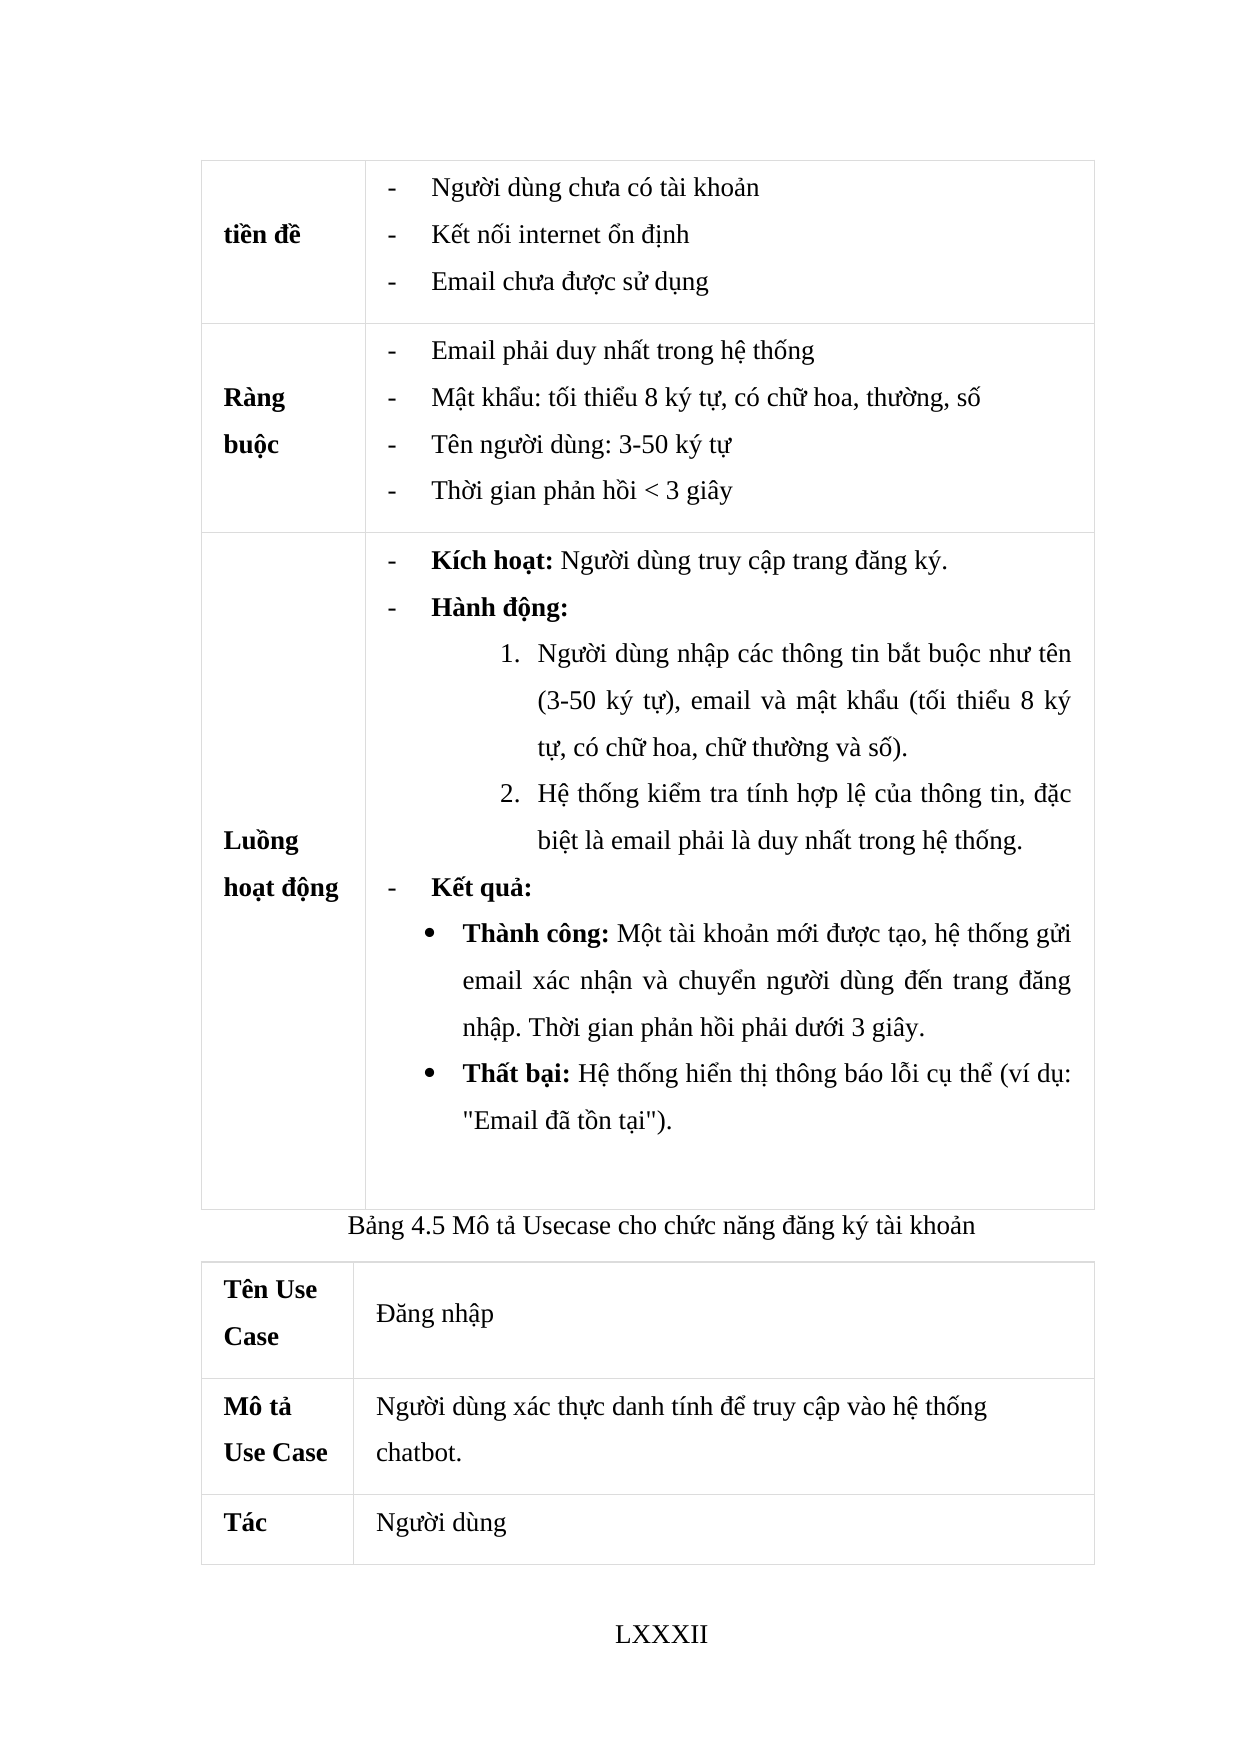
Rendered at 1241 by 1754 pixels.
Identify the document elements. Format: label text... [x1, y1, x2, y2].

table_cell Ràng buộc [202, 324, 365, 532]
table_header Tên Use Case [202, 1263, 353, 1378]
table_cell Luồng hoạt động [202, 533, 365, 1208]
table_cell Email phải duy nhất trong hệ thống Mật khẩu: tối thiểu 8 ký tự, có chữ hoa, thường, số Tên người dùng: 3-50 ký tự Thời gian phản hồi < 3 giây [366, 324, 1094, 532]
table_header Đăng nhập [354, 1263, 1094, 1378]
table_cell Người dùng [354, 1495, 1094, 1563]
table_cell Kích hoạt: Người dùng truy cập trang đăng ký. Hành động: Người dùng nhập các thông tin bắt buộc như tên (3-50 ký tự), email và mật khẩu (tối thiểu 8 ký tự, có chữ hoa, chữ thường và số). Hệ thống kiểm tra tính hợp lệ của thông tin, đặc biệt là email phải là duy nhất trong hệ thống. Kết quả: Thành công: Một tài khoản mới được tạo, hệ thống gửi email xác nhận và chuyển người dùng đến trang đăng nhập. Thời gian phản hồi phải dưới 3 giây. Thất bại: Hệ thống hiển thị thông báo lỗi cụ thể (ví dụ: "Email đã tồn tại"). [366, 533, 1094, 1208]
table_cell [366, 161, 1094, 322]
table_cell Điều kiện tiền đề [202, 161, 365, 322]
table_cell Mô tả Use Case [202, 1379, 353, 1494]
text Bảng . Mô tả Usecase cho chức năng đăng ký tài khoản [201, 1209, 1122, 1241]
table_cell Tác nhân [202, 1495, 353, 1563]
table_cell Người dùng xác thực danh tính để truy cập vào hệ thống chatbot. [354, 1379, 1094, 1494]
